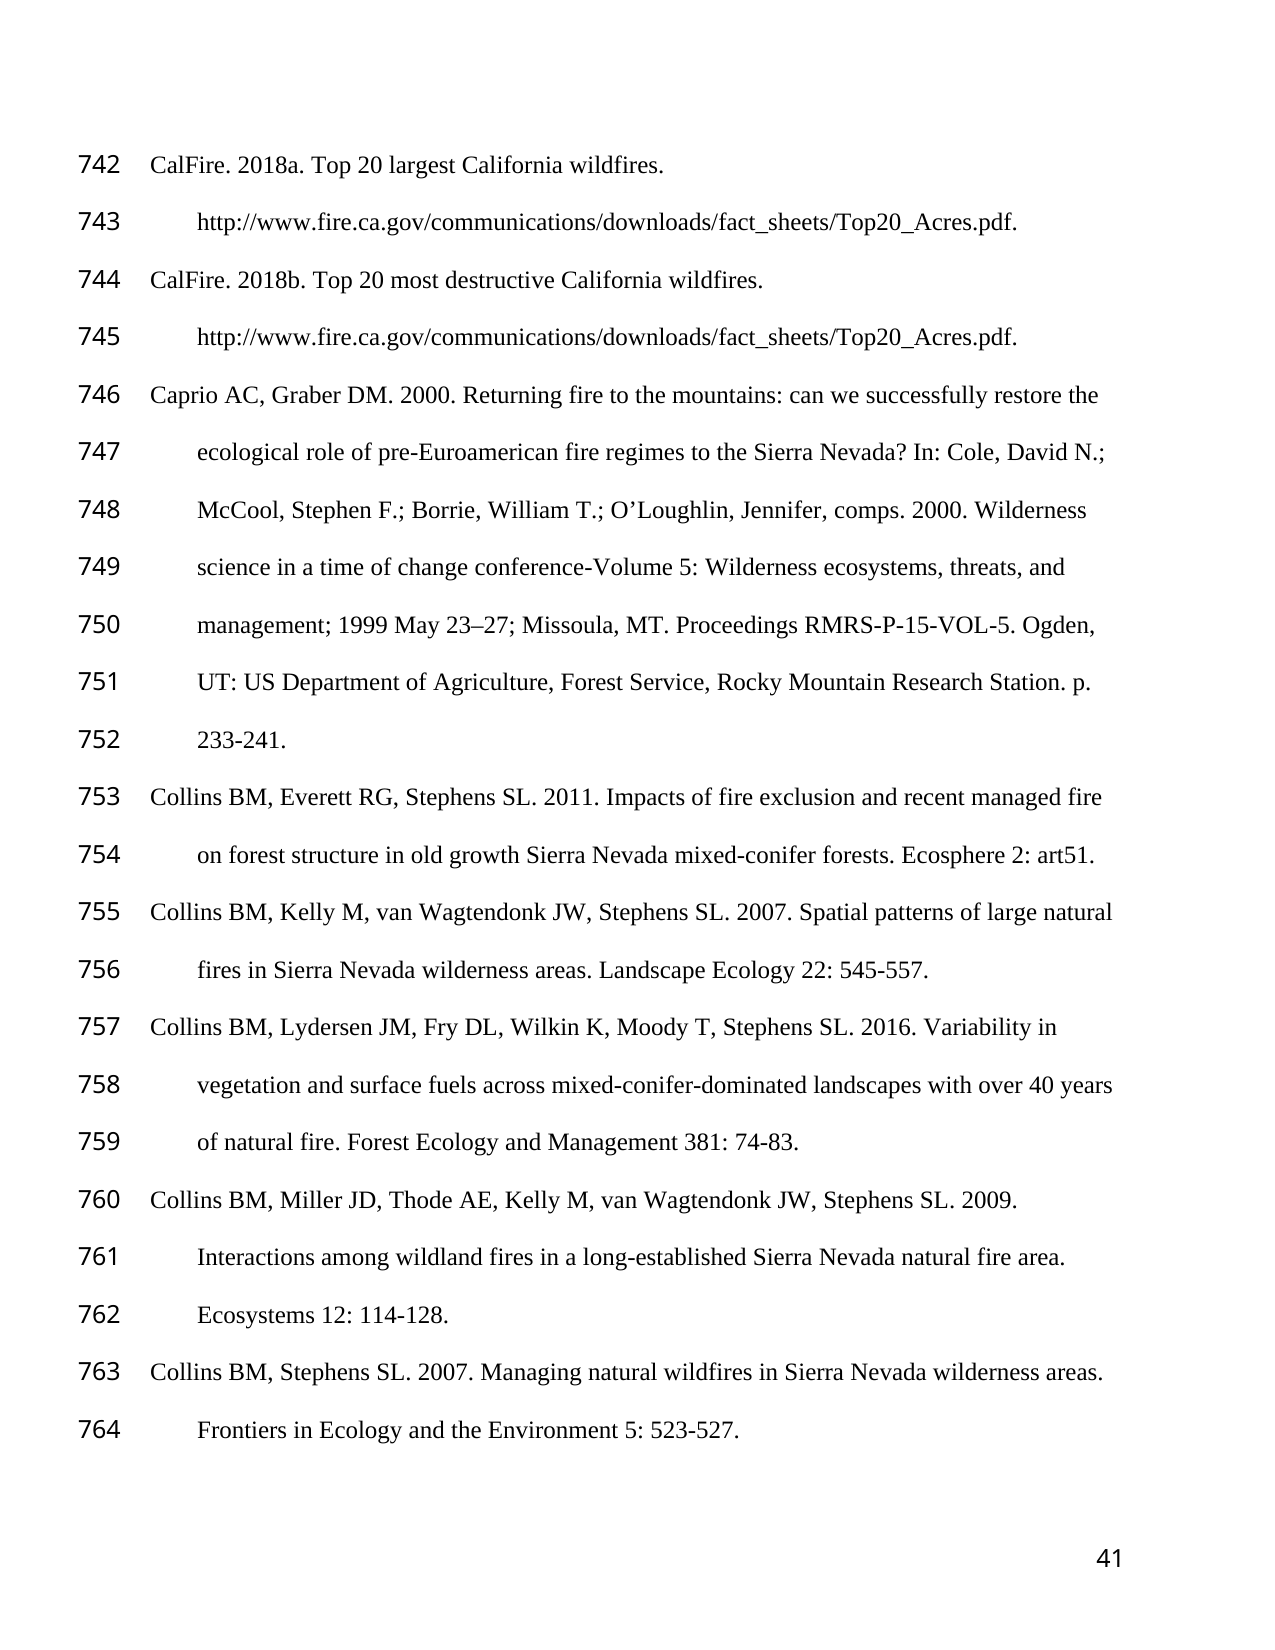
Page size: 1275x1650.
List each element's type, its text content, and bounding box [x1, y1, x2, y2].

text Collins BM, Lydersen JM, Fry DL, Wilkin K, Moody T, Stephens SL. 2016. Variability in vegetation and surface fuels across mixed-conifer-dominated landscapes with over 40 years of natural fire. Forest Ecology and Management 381: 74-83. [150, 1012, 1125, 1156]
text Caprio AC, Graber DM. 2000. Returning fire to the mountains: can we successfully restore the ecological role of pre-Euroamerican fire regimes to the Sierra Nevada? In: Cole, David N.; McCool, Stephen F.; Borrie, William T.; O’Loughlin, Jennifer, comps. 2000. Wilderness science in a time of change conference-Volume 5: Wilderness ecosystems, threats, and management; 1999 May 23–27; Missoula, MT. Proceedings RMRS-P-15-VOL-5. Ogden, UT: US Department of Agriculture, Forest Service, Rocky Mountain Research Station. p. 233-241. [150, 380, 1125, 754]
text Collins BM, Miller JD, Thode AE, Kelly M, van Wagtendonk JW, Stephens SL. 2009. Interactions among wildland fires in a long-established Sierra Nevada natural fire area. Ecosystems 12: 114-128. [150, 1185, 1125, 1329]
text CalFire. 2018a. Top 20 largest California wildfires. http://www.fire.ca.gov/communications/downloads/fact_sheets/Top20_Acres.pdf. [150, 150, 1125, 236]
text Collins BM, Everett RG, Stephens SL. 2011. Impacts of fire exclusion and recent managed fire on forest structure in old growth Sierra Nevada mixed-conifer forests. Ecosphere 2: art51. [150, 782, 1125, 869]
text CalFire. 2018b. Top 20 most destructive California wildfires. http://www.fire.ca.gov/communications/downloads/fact_sheets/Top20_Acres.pdf. [150, 265, 1125, 351]
text Collins BM, Stephens SL. 2007. Managing natural wildfires in Sierra Nevada wilderness areas. Frontiers in Ecology and the Environment 5: 523-527. [150, 1357, 1125, 1444]
text Collins BM, Kelly M, van Wagtendonk JW, Stephens SL. 2007. Spatial patterns of large natural fires in Sierra Nevada wilderness areas. Landscape Ecology 22: 545-557. [150, 897, 1125, 984]
